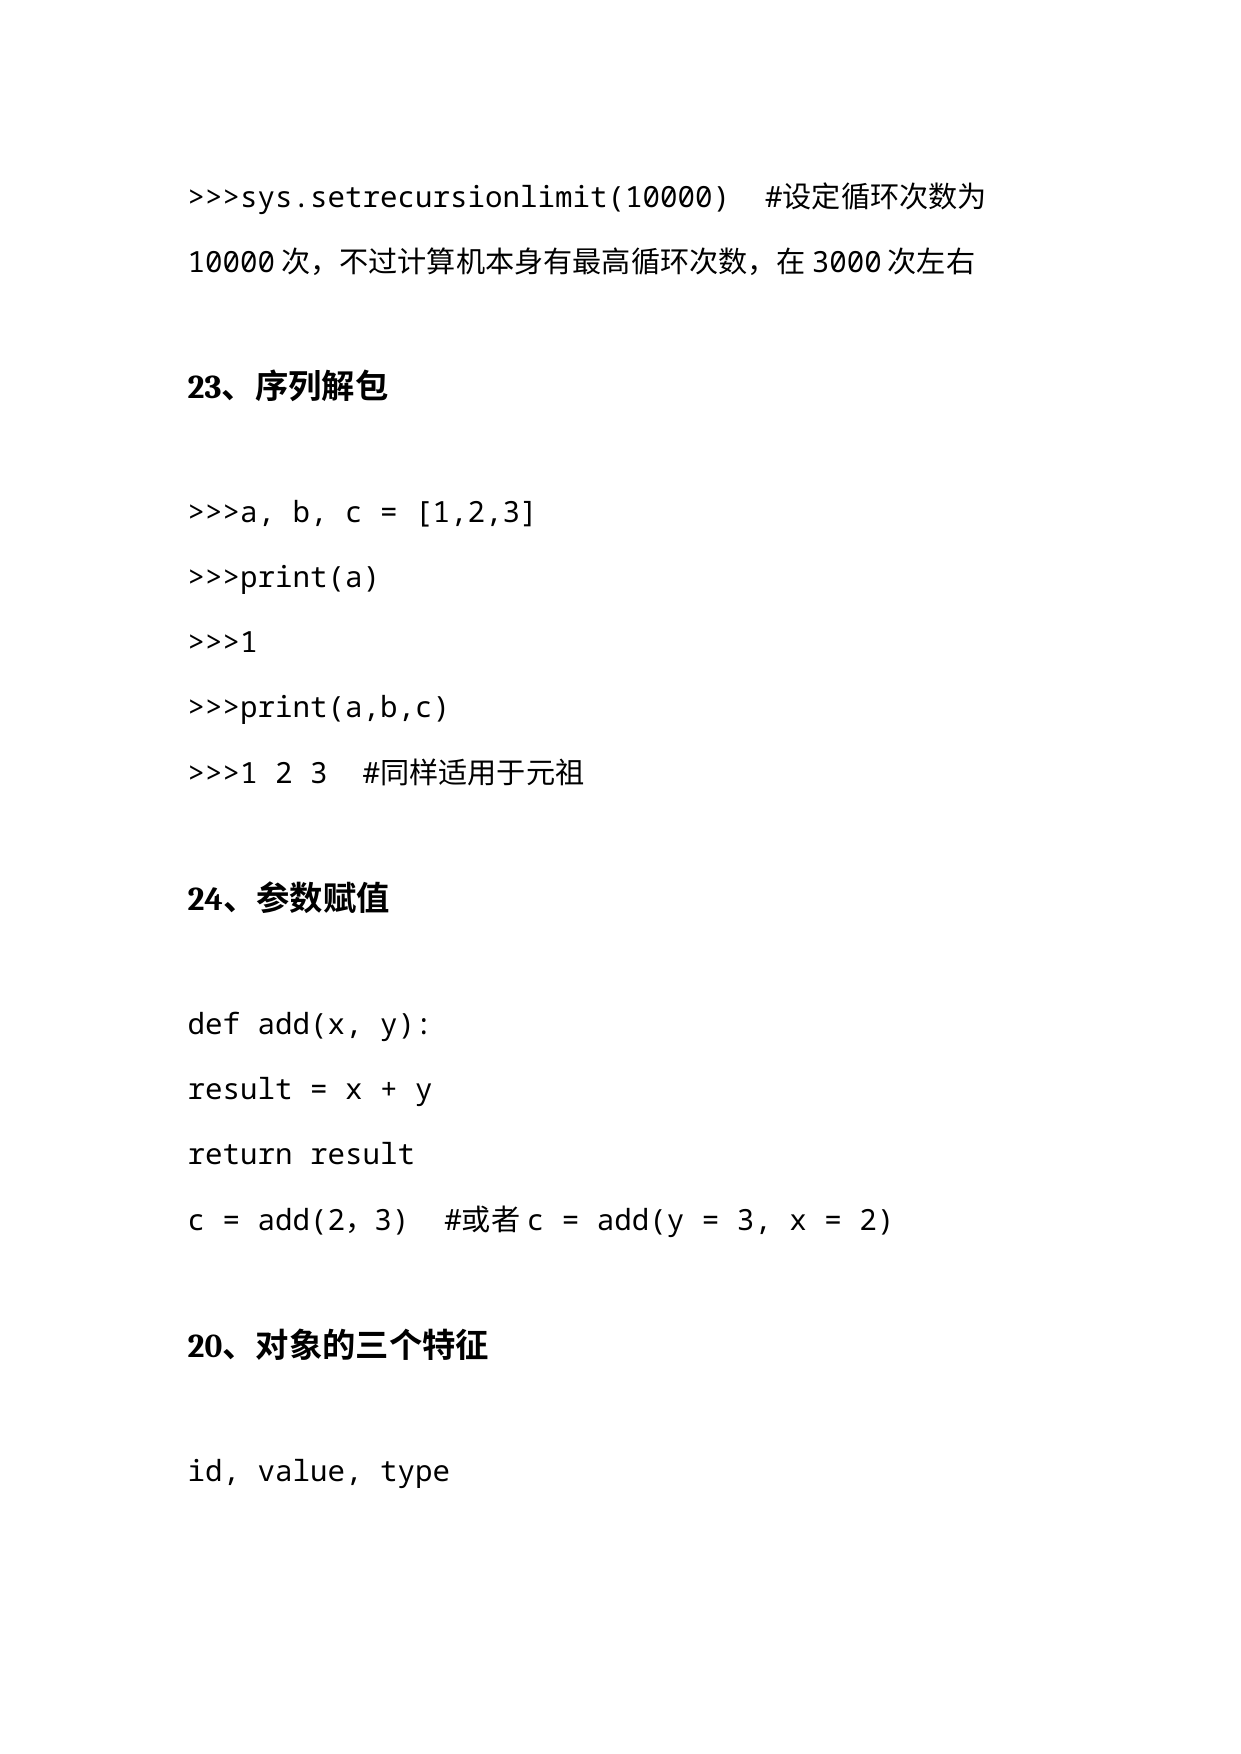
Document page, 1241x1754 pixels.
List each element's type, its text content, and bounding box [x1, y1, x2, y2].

text >>>sys.setrecursionlimit(10000) #设定循环次数为10000次，不过计算机本身有最高循环次数，在3000次左右 [187, 162, 1053, 292]
text >>>print(a) [187, 544, 1053, 609]
text id, value, type [187, 1437, 1053, 1502]
subtitle 23、序列解包 [187, 352, 1053, 417]
text >>>1 [187, 609, 1053, 674]
subtitle 20、对象的三个特征 [187, 1310, 1053, 1375]
text c = add(2，3) #或者 c = add(y = 3, x = 2) [187, 1186, 1053, 1251]
text >>>a, b, c = [1,2,3] [187, 479, 1053, 544]
text >>>print(a,b,c) [187, 674, 1053, 739]
text def add(x, y): [187, 991, 1053, 1056]
text result = x + y [187, 1056, 1053, 1121]
text return result [187, 1121, 1053, 1186]
subtitle 24、参数赋值 [187, 863, 1053, 928]
text >>>1 2 3 #同样适用于元祖 [187, 739, 1053, 804]
